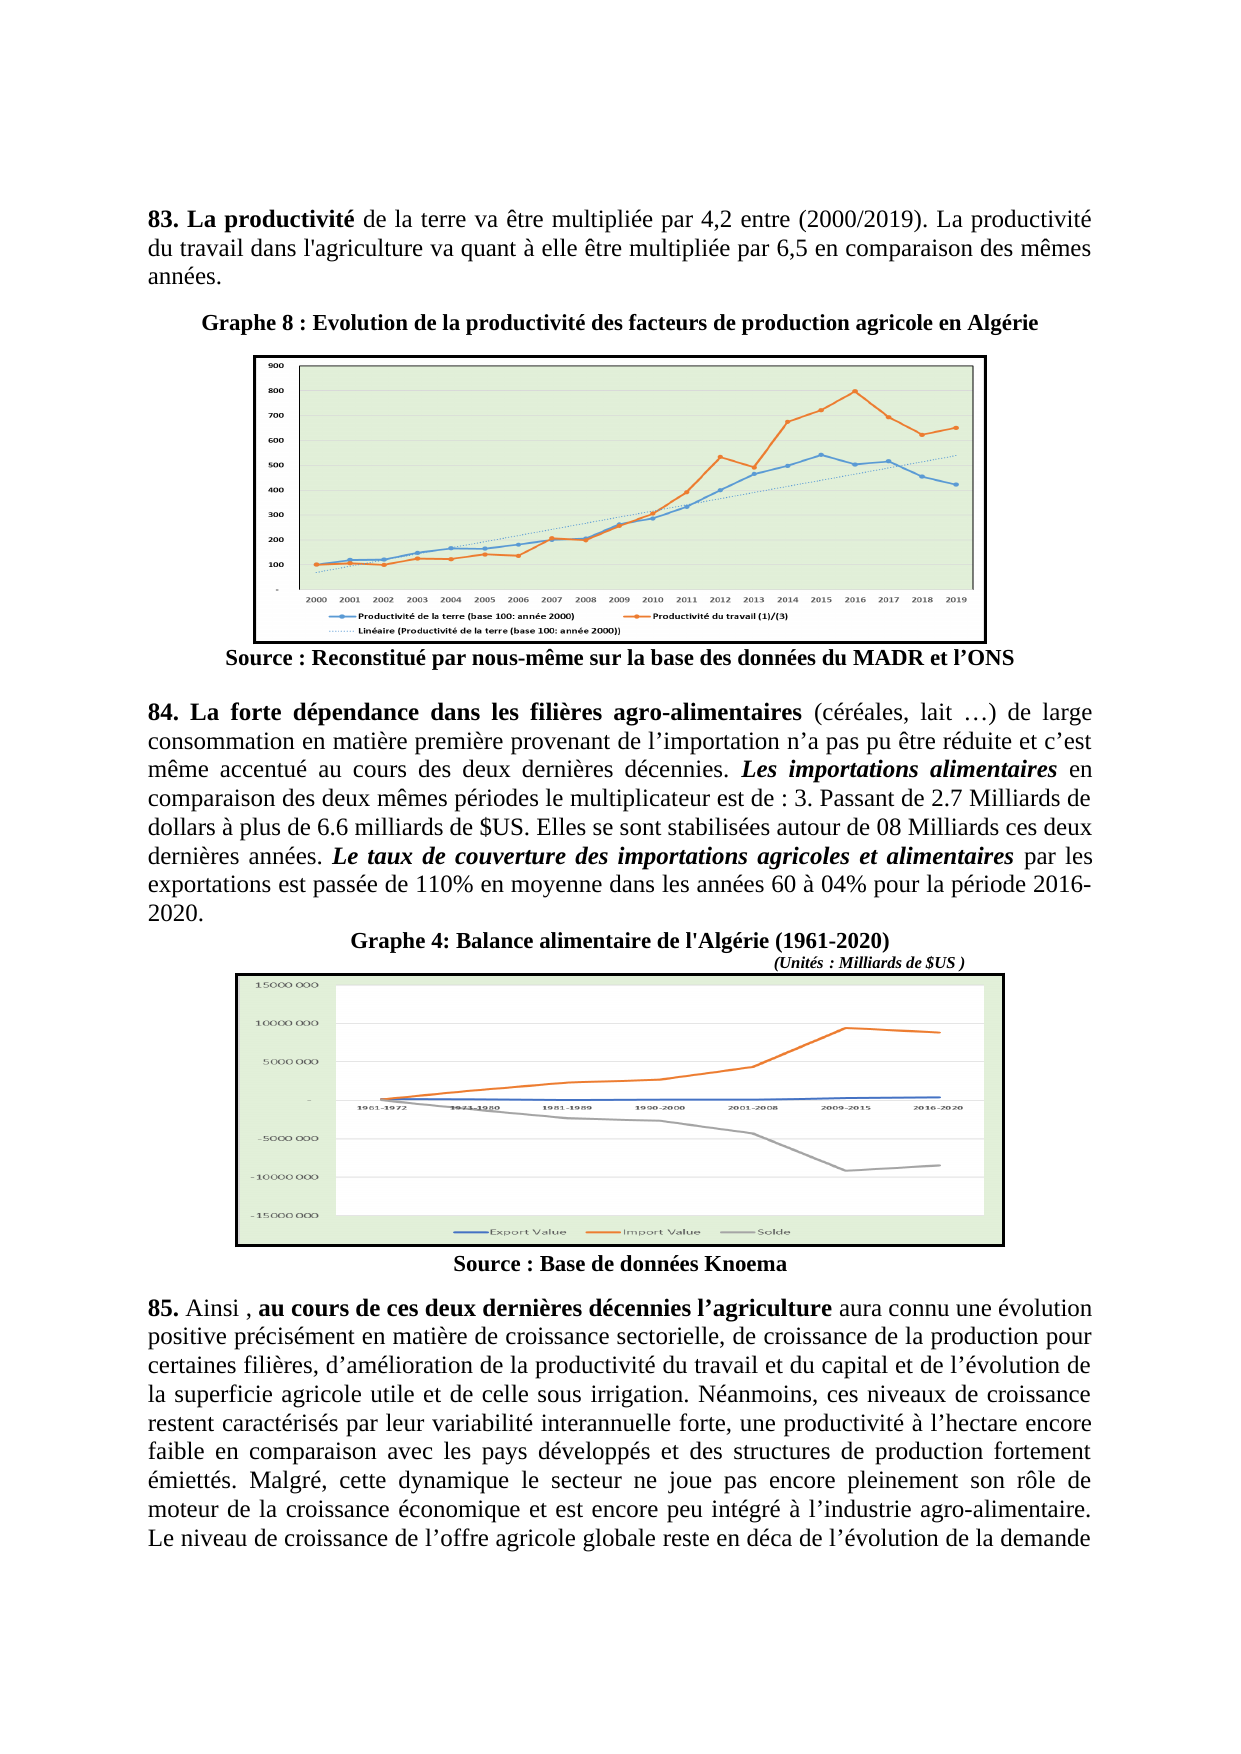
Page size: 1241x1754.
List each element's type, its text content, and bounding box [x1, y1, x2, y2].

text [148, 1293, 1093, 1551]
picture [256, 358, 984, 641]
picture [238, 976, 1002, 1244]
text Graphe 4: Balance alimentaire de l'Algérie (1961-2020) [148, 927, 1093, 953]
text Source : Base de données Knoema [148, 1250, 1093, 1276]
text Graphe 8 : Evolution de la productivité des facteurs de production agricole en Algérie [148, 309, 1093, 336]
text 83. La productivité de la terre va être multipliée par 4,2 entre (2000/2019). La productivité du travail dans l'agriculture va quant à elle être multipliée par 6,5 en comparaison des mêmes années. [148, 204, 1093, 290]
text (Unités : Milliards de $US ) [148, 953, 1093, 972]
text 84. La forte dépendance dans les filières agro‐alimentaires (céréales, lait …) de large consommation en matière première provenant de l’importation n’a pas pu être réduite et c’est même accentué au cours des deux dernières décennies. Les importations alimentaires en comparaison des deux mêmes périodes le multiplicateur est de : 3. Passant de 2.7 Milliards de dollars à plus de 6.6 milliards de $US. Elles se sont stabilisées autour de 08 Milliards ces deux dernières années. Le taux de couverture des importations agricoles et alimentaires par les exportations est passée de 110% en moyenne dans les années 60 à 04% pour la période 2016-2020. [148, 697, 1093, 927]
text Source : Reconstitué par nous-même sur la base des données du MADR et l’ONS [148, 644, 1093, 671]
